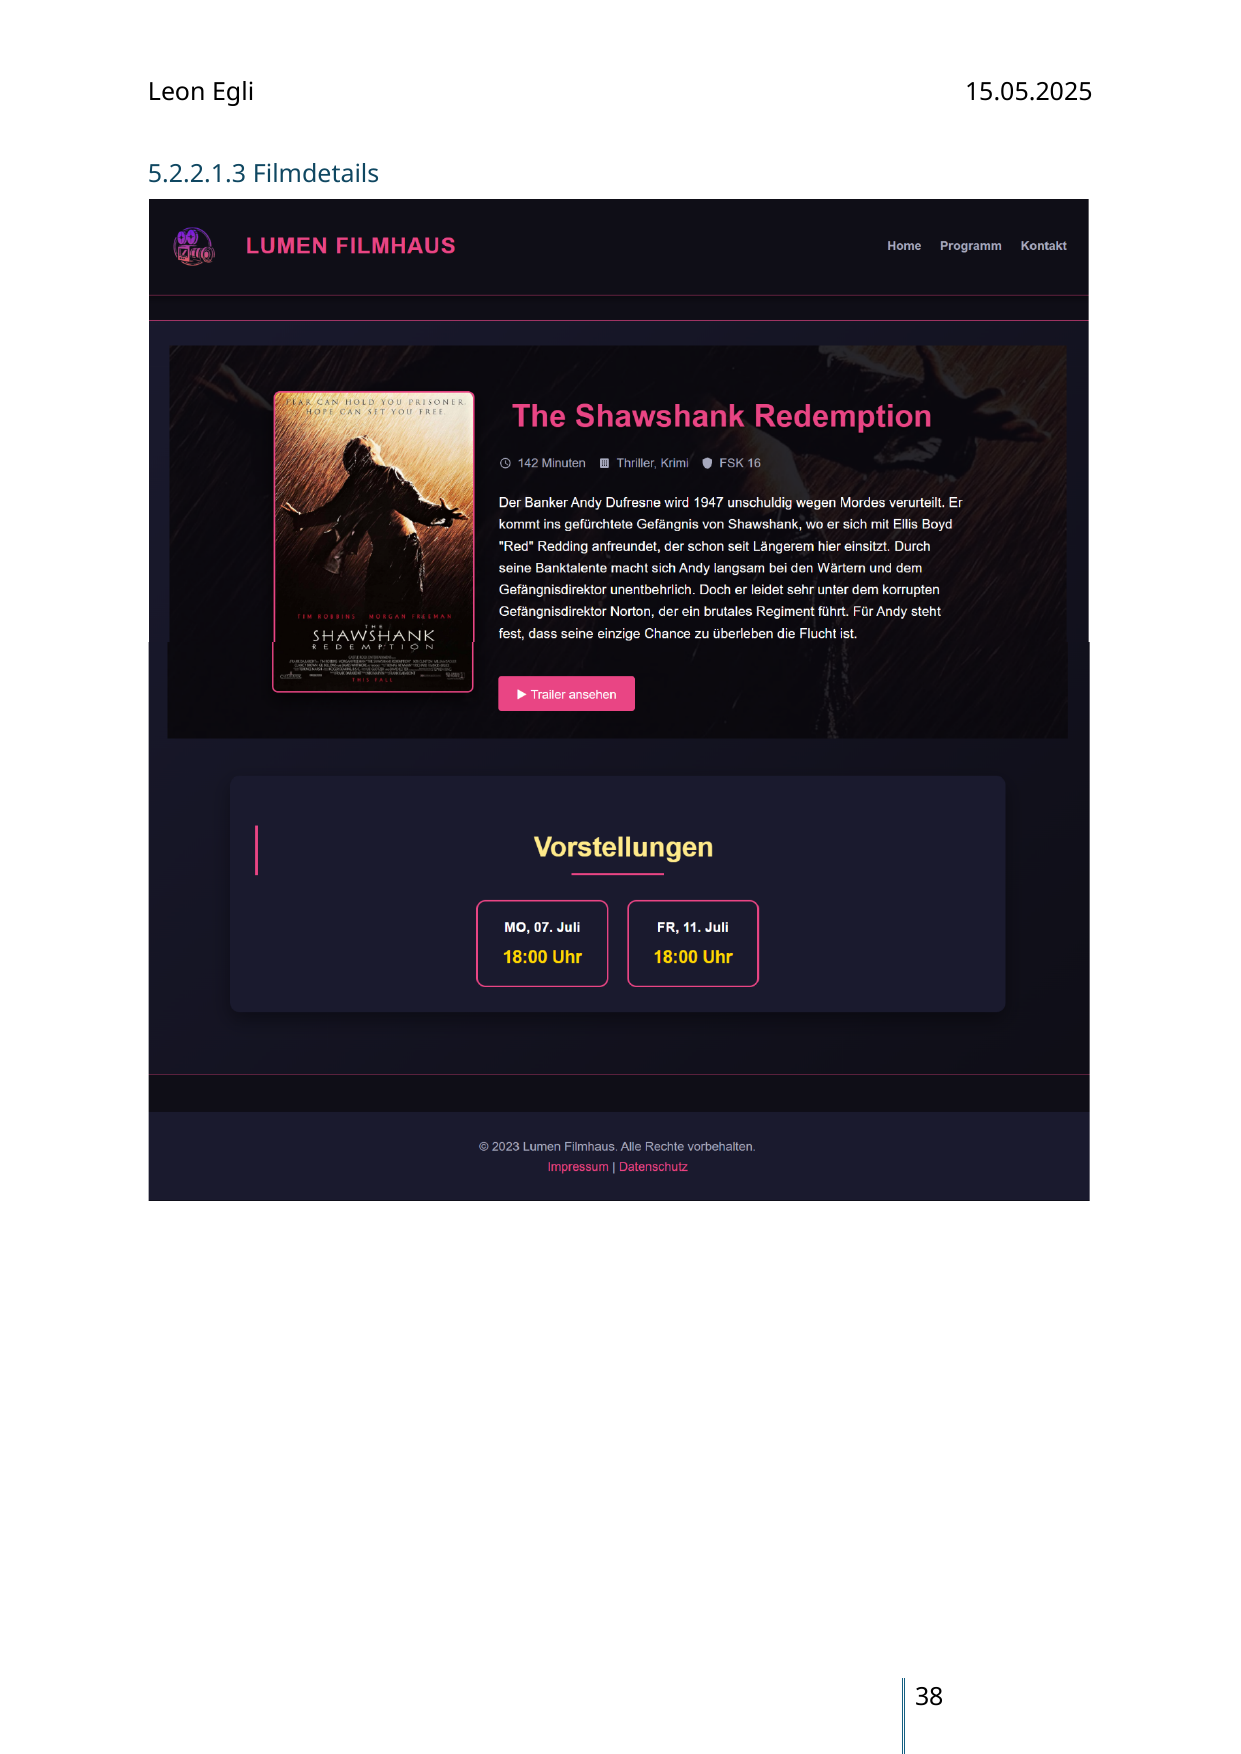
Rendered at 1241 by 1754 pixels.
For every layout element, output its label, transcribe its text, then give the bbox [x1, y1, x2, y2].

subtitle Filmdetails [148, 156, 1093, 190]
picture [148, 199, 1090, 1201]
